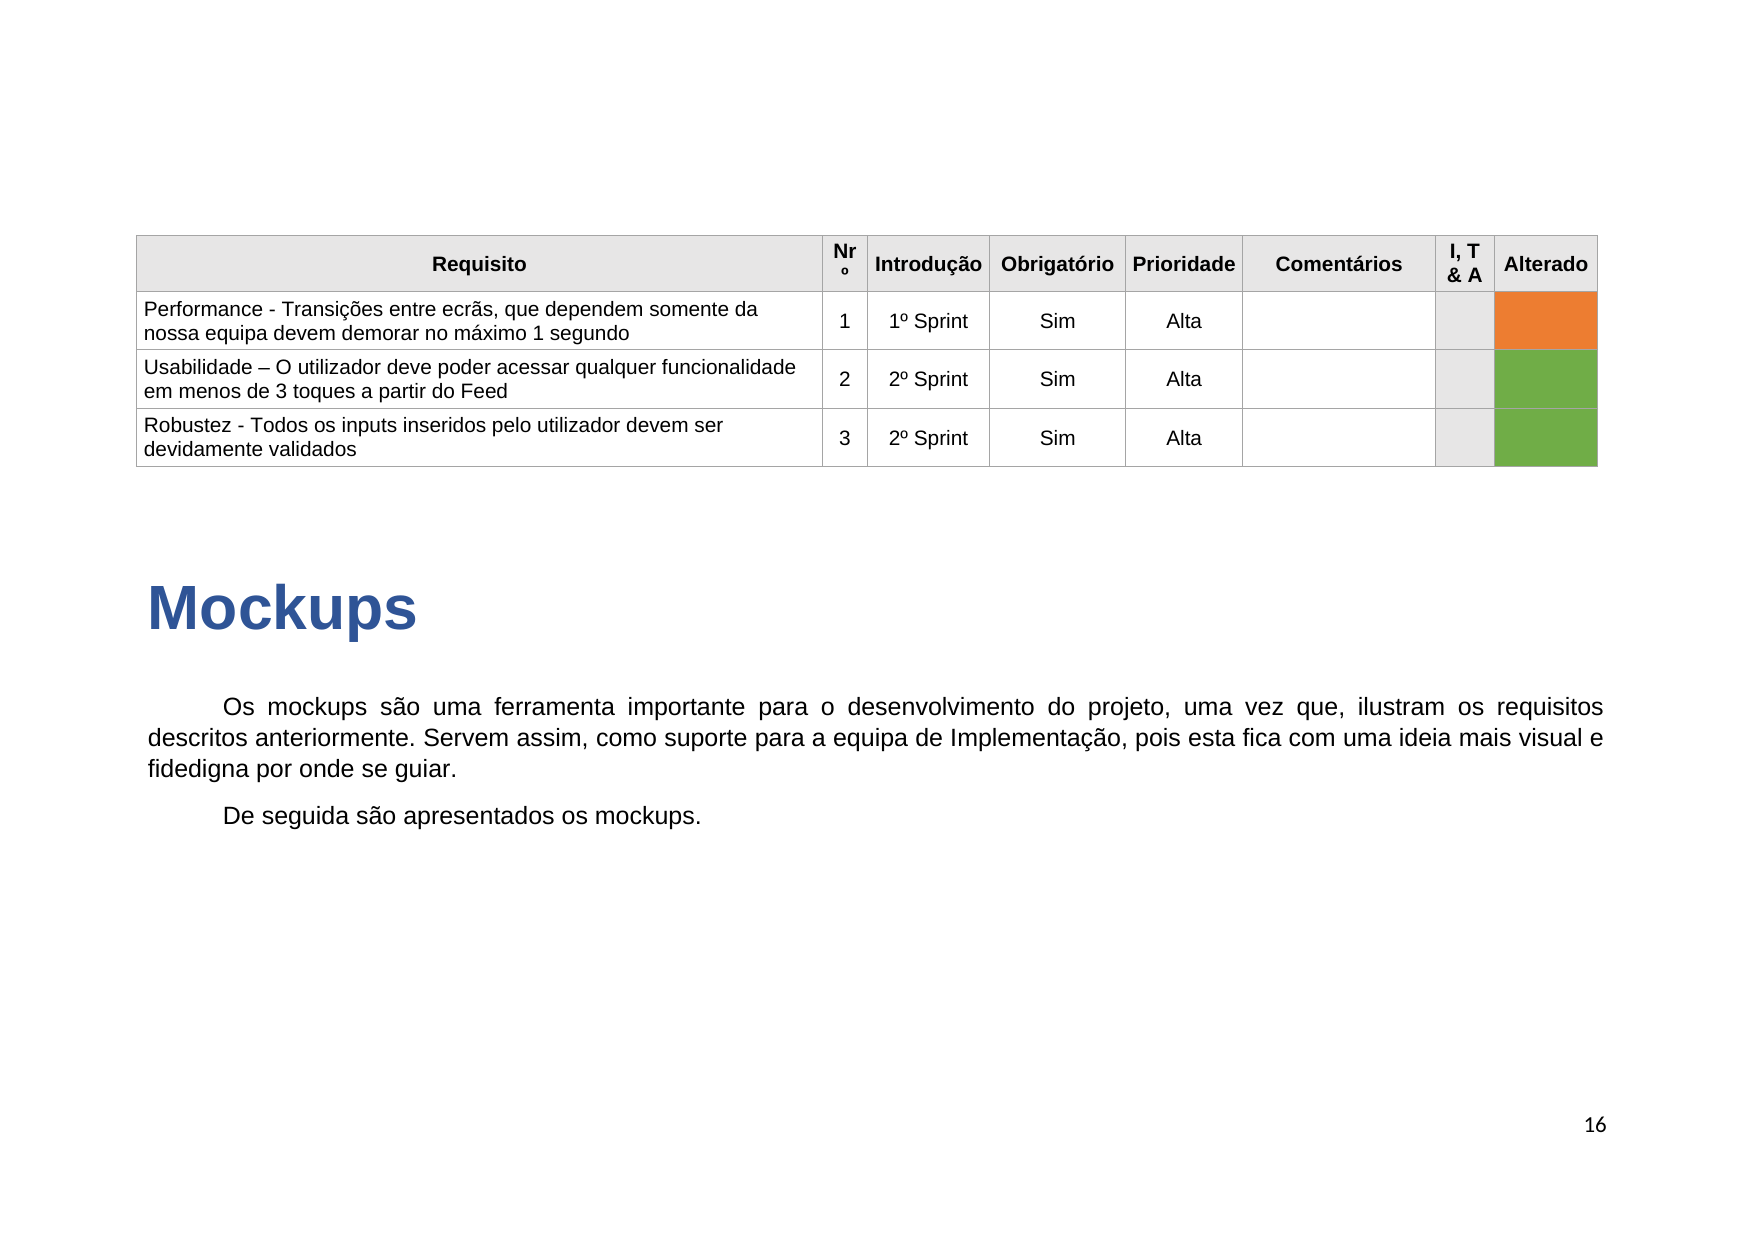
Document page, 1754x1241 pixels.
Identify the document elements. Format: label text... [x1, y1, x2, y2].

table_cell Alta [1126, 350, 1242, 408]
table_cell Sim [990, 350, 1125, 408]
table_cell 2 [823, 350, 867, 408]
table_cell [1495, 409, 1597, 466]
table_cell [1243, 292, 1435, 349]
table_cell 2º Sprint [868, 350, 989, 408]
table_cell [1243, 409, 1435, 466]
table_header Introdução [868, 236, 989, 291]
subtitle Mockups [148, 571, 1606, 643]
text De seguida são apresentados os mockups. [148, 801, 1606, 830]
table_cell Alta [1126, 292, 1242, 349]
table_header Alterado [1495, 236, 1597, 291]
table_cell [1436, 350, 1494, 408]
table_cell 1º Sprint [868, 292, 989, 349]
table_cell Sim [990, 409, 1125, 466]
text Os mockups são uma ferramenta importante para o desenvolvimento do projeto, uma vez que, ilustram os requisitos descritos anteriormente. Servem assim, como suporte para a equipa de Implementação, pois esta fica com uma ideia mais visual e fidedigna por onde se guiar. [148, 692, 1606, 782]
table_cell [1495, 292, 1597, 349]
table_header Requisito [137, 236, 822, 291]
table_header Comentários [1243, 236, 1435, 291]
table_header I, T & A [1436, 236, 1494, 291]
table_header Obrigatório [990, 236, 1125, 291]
table_cell Usabilidade – O utilizador deve poder acessar qualquer funcionalidade em menos de 3 toques a partir do Feed [137, 350, 822, 408]
table_header Nrº [823, 236, 867, 291]
table_cell 1 [823, 292, 867, 349]
table_cell [1243, 350, 1435, 408]
table_cell Performance - Transições entre ecrãs, que dependem somente da nossa equipa devem demorar no máximo 1 segundo [137, 292, 822, 349]
table_cell 3 [823, 409, 867, 466]
table_cell Sim [990, 292, 1125, 349]
table_cell Alta [1126, 409, 1242, 466]
table_cell [1495, 350, 1597, 408]
table_header Prioridade [1126, 236, 1242, 291]
table_cell [1436, 409, 1494, 466]
table_cell [1436, 292, 1494, 349]
table_cell 2º Sprint [868, 409, 989, 466]
table_cell Robustez - Todos os inputs inseridos pelo utilizador devem ser devidamente validados [137, 409, 822, 466]
